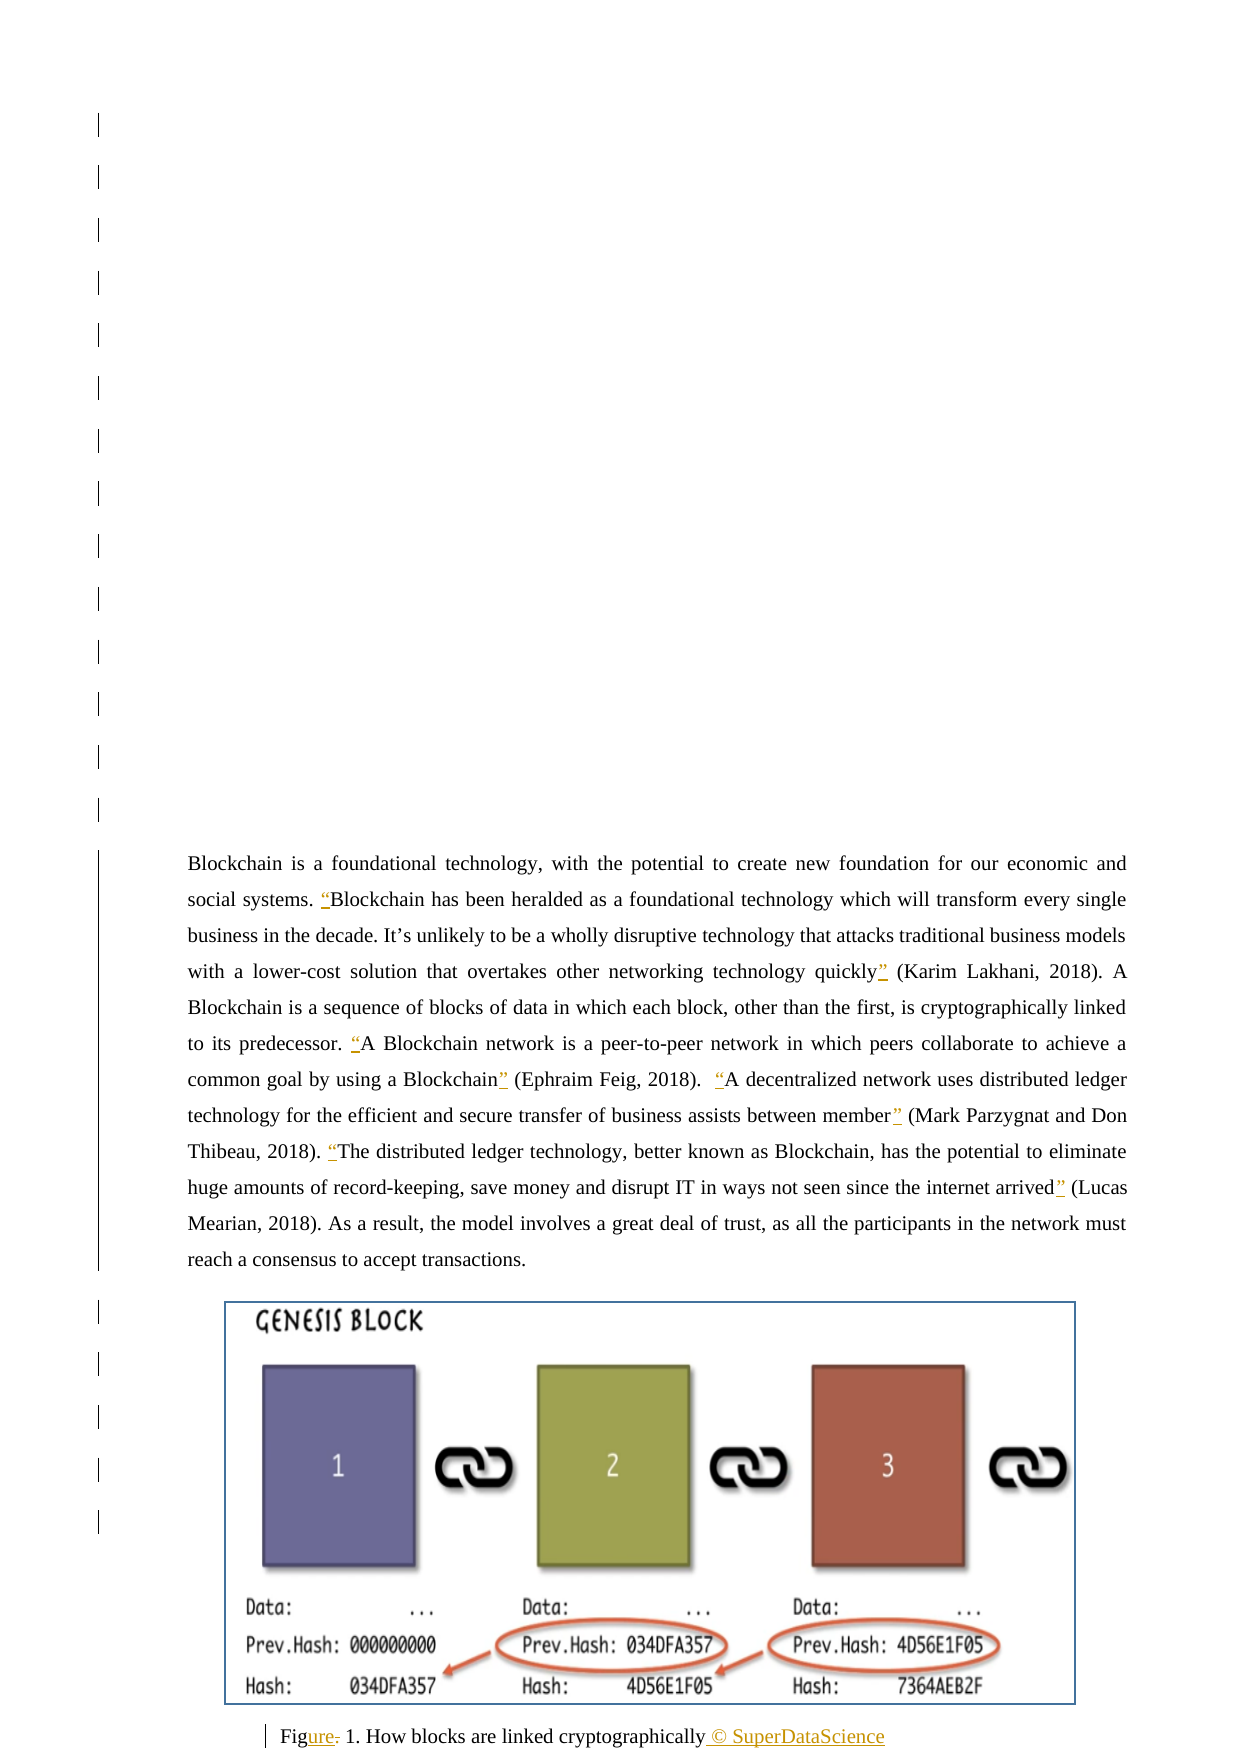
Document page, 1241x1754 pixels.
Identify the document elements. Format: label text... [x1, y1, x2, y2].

text Blockchain is a foundational technology, with the potential to create new foundation for our economic and social systems. Blockchain has been heralded as a foundational technology which will transform every single business in the decade. It’s unlikely to be a wholly disruptive technology that attacks traditional business models with a lower-cost solution that overtakes other networking technology quickly (Karim Lakhani, 2018). A Blockchain is a sequence of blocks of data in which each block, other than the first, is cryptographically linked to its predecessor. A Blockchain network is a peer-to-peer network in which peers collaborate to achieve a common goal by using a Blockchain (Ephraim Feig, 2018). A decentralized network uses distributed ledger technology for the efficient and secure transfer of business assists between member (Mark Parzygnat and Don Thibeau, 2018). The distributed ledger technology, better known as Blockchain, has the potential to eliminate huge amounts of record-keeping, save money and disrupt IT in ways not seen since the internet arrived (Lucas Mearian, 2018). As a result, the model involves a great deal of trust, as all the participants in the network must reach a consensus to accept transactions. [187, 850, 1128, 1271]
picture [226, 1303, 1074, 1703]
